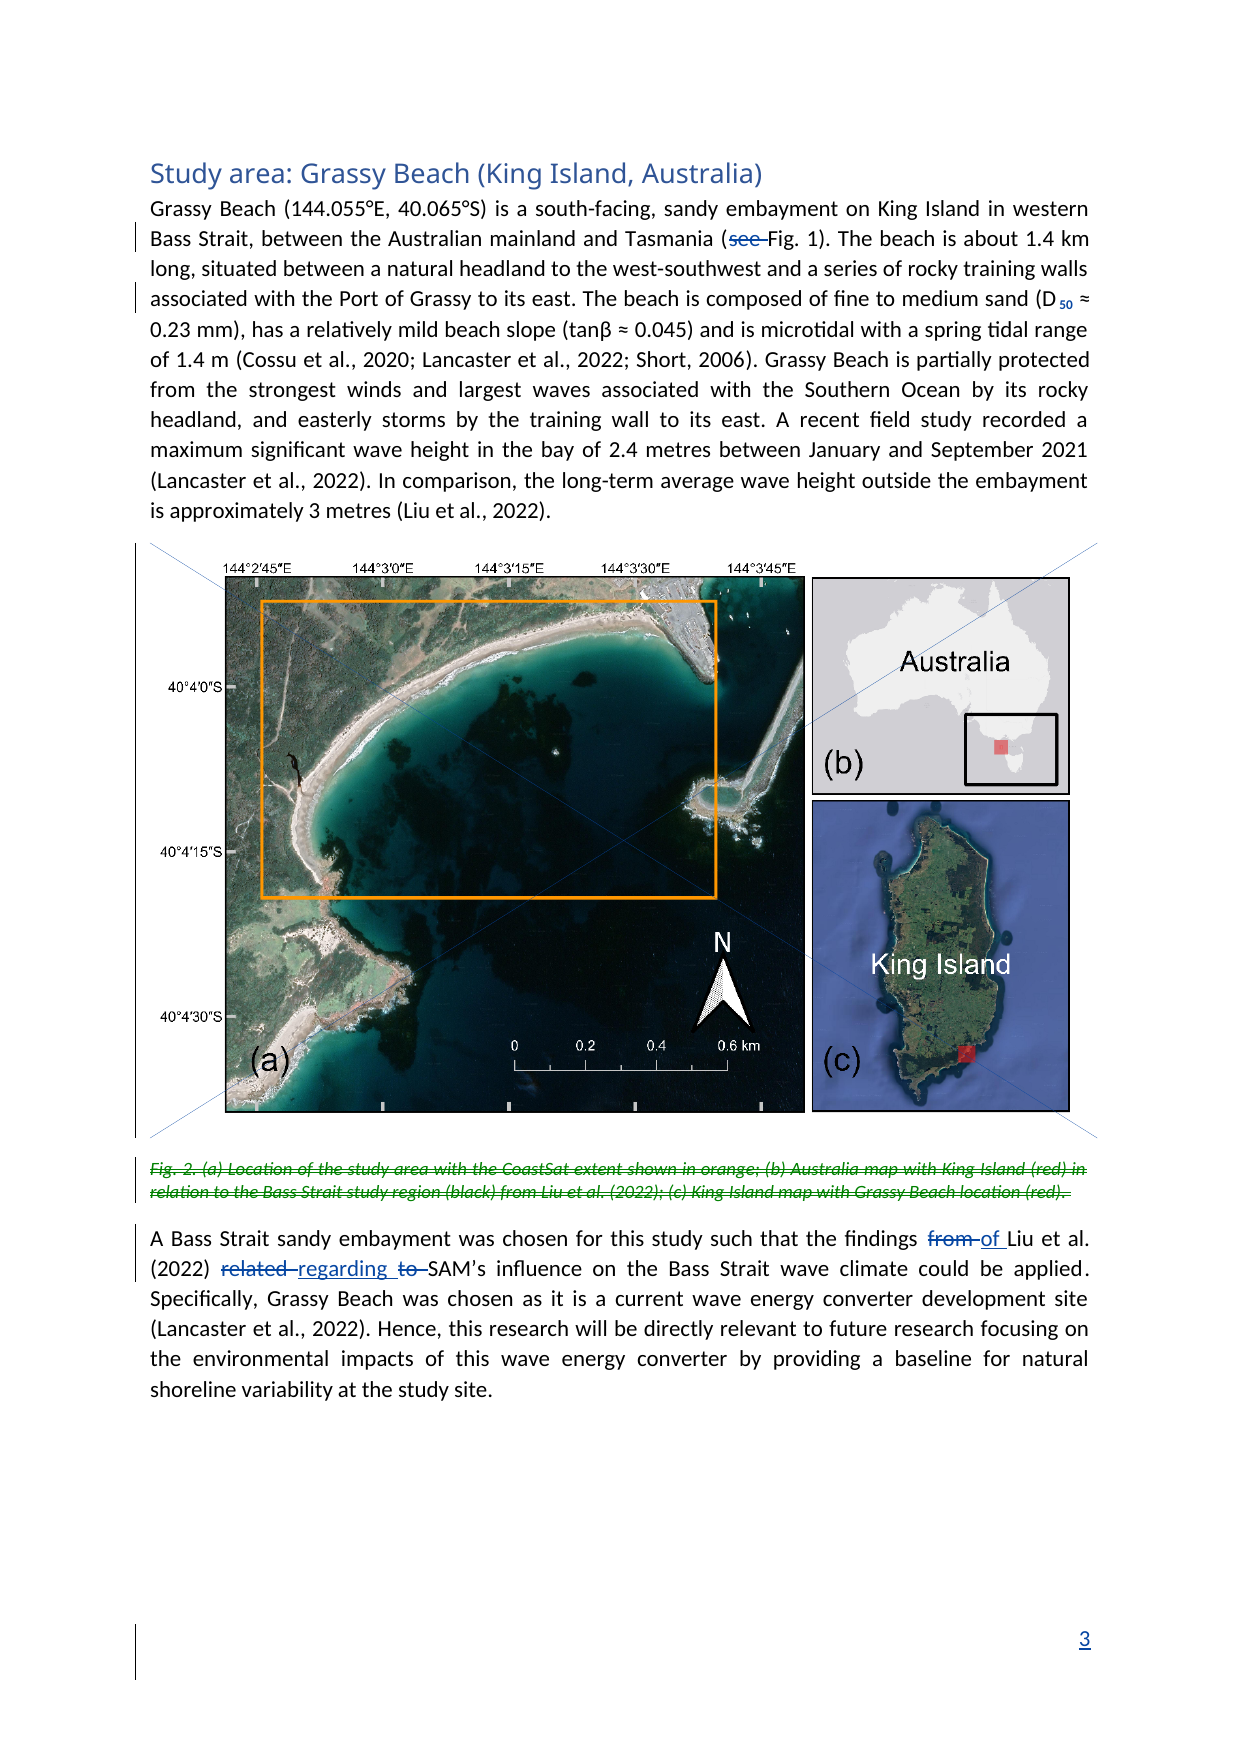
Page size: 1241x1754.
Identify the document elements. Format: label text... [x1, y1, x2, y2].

picture [150, 544, 622, 1137]
picture [151, 542, 1097, 839]
picture [151, 842, 1096, 1139]
text A Bass Strait sandy embayment was chosen for this study such that the findings Liu et al. (2022) SAM’s influence on the Bass Strait wave climate could be applied. Specifically, Grassy Beach was chosen as it is a current wave energy converter development site (Lancaster et al., 2022). Hence, this research will be directly relevant to future research focusing on the environmental impacts of this wave energy converter by providing a baseline for natural shoreline variability at the study site. [150, 1224, 1090, 1403]
picture [625, 544, 1098, 1137]
subtitle Study area: Grassy Beach (King Island, Australia) [150, 154, 1090, 191]
text Grassy Beach (144.055°E, 40.065°S) is a south-facing, sandy embayment on King Island in western Bass Strait, between the Australian mainland and Tasmania (Fig. 1). The beach is about 1.4 km long, situated between a natural headland to the west-southwest and a series of rocky training walls associated with the Port of Grassy to its east. The beach is composed of fine to medium sand (D50 ≈ 0.23 mm), has a relatively mild beach slope (tanβ ≈ 0.045) and is microtidal with a spring tidal range of 1.4 m (Cossu et al., 2020; Lancaster et al., 2022; Short, 2006). Grassy Beach is partially protected from the strongest winds and largest waves associated with the Southern Ocean by its rocky headland, and easterly storms by the training wall to its east. A recent field study recorded a maximum significant wave height in the bay of 2.4 metres between January and September 2021 (Lancaster et al., 2022). In comparison, the long-term average wave height outside the embayment is approximately 3 metres (Liu et al., 2022). [150, 194, 1090, 524]
